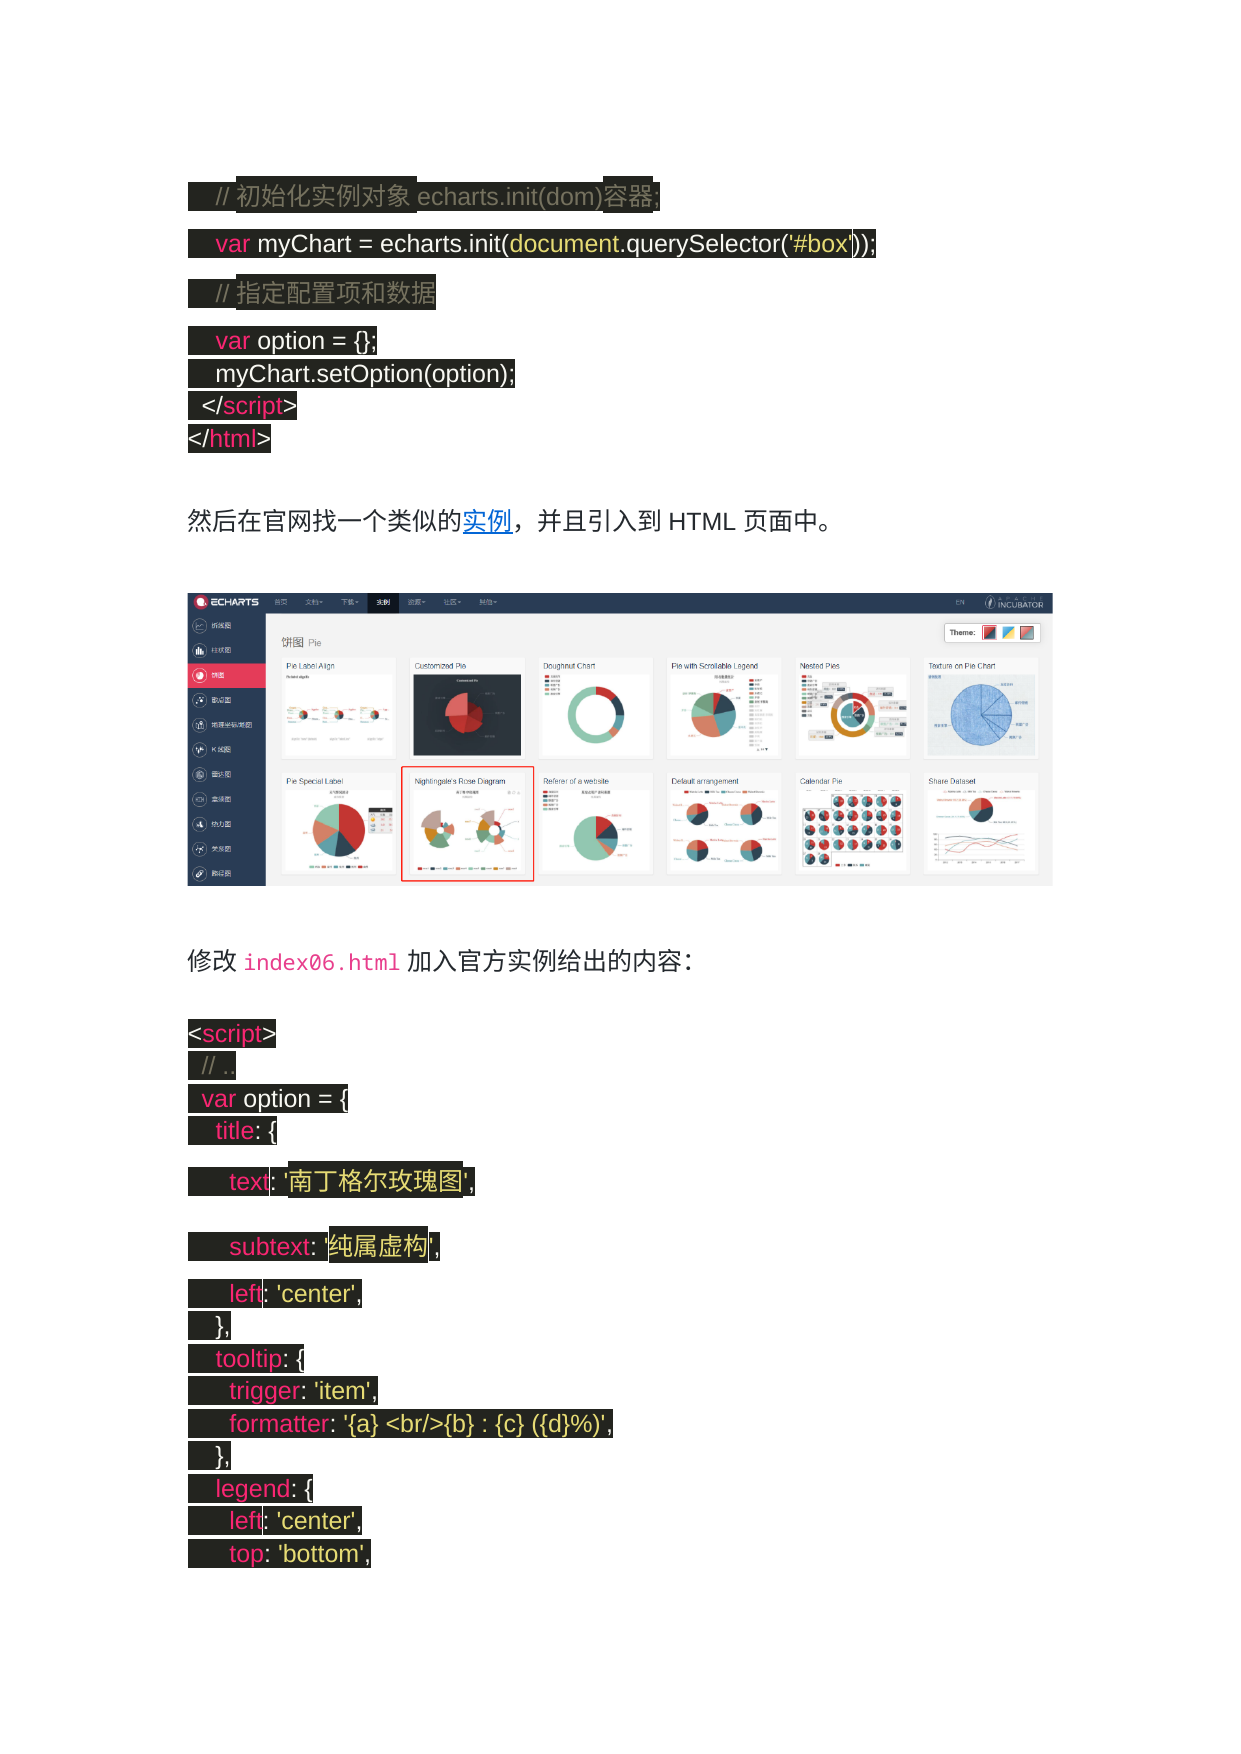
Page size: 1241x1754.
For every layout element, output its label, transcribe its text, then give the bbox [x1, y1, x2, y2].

text </html> [187, 422, 1053, 454]
text var option = {}; [187, 324, 1053, 357]
text }, [187, 1439, 1053, 1472]
text </script> [187, 389, 1053, 422]
text left: 'center', [187, 1277, 1053, 1309]
text formatter: '{a} <br/>{b} : {c} ({d}%)', [187, 1407, 1053, 1439]
text 然后在官网找一个类似的实例，并且引入到 HTML 页面中。 [187, 487, 1053, 552]
picture [187, 593, 1053, 886]
text var option = { [187, 1082, 1053, 1114]
text // 指定配置项和数据 [187, 259, 1053, 324]
text subtext: '纯属虚构', [187, 1212, 1053, 1277]
text var myChart = echarts.init(document.querySelector('#box')); [187, 227, 1053, 259]
text text: '南丁格尔玫瑰图', [187, 1147, 1053, 1212]
text left: 'center', [187, 1504, 1053, 1537]
text title: { [187, 1114, 1053, 1147]
text trigger: 'item', [187, 1374, 1053, 1407]
text <script> [187, 1017, 1053, 1049]
text 修改 index06.html 加入官方实例给出的内容： [187, 927, 1053, 992]
text legend: { [187, 1472, 1053, 1504]
text myChart.setOption(option); [187, 357, 1053, 389]
text // .. [187, 1049, 1053, 1082]
text // 初始化实例对象 echarts.init(dom)容器; [187, 162, 1053, 227]
text }, [187, 1309, 1053, 1342]
text tooltip: { [187, 1342, 1053, 1374]
text top: 'bottom', [187, 1537, 1053, 1569]
